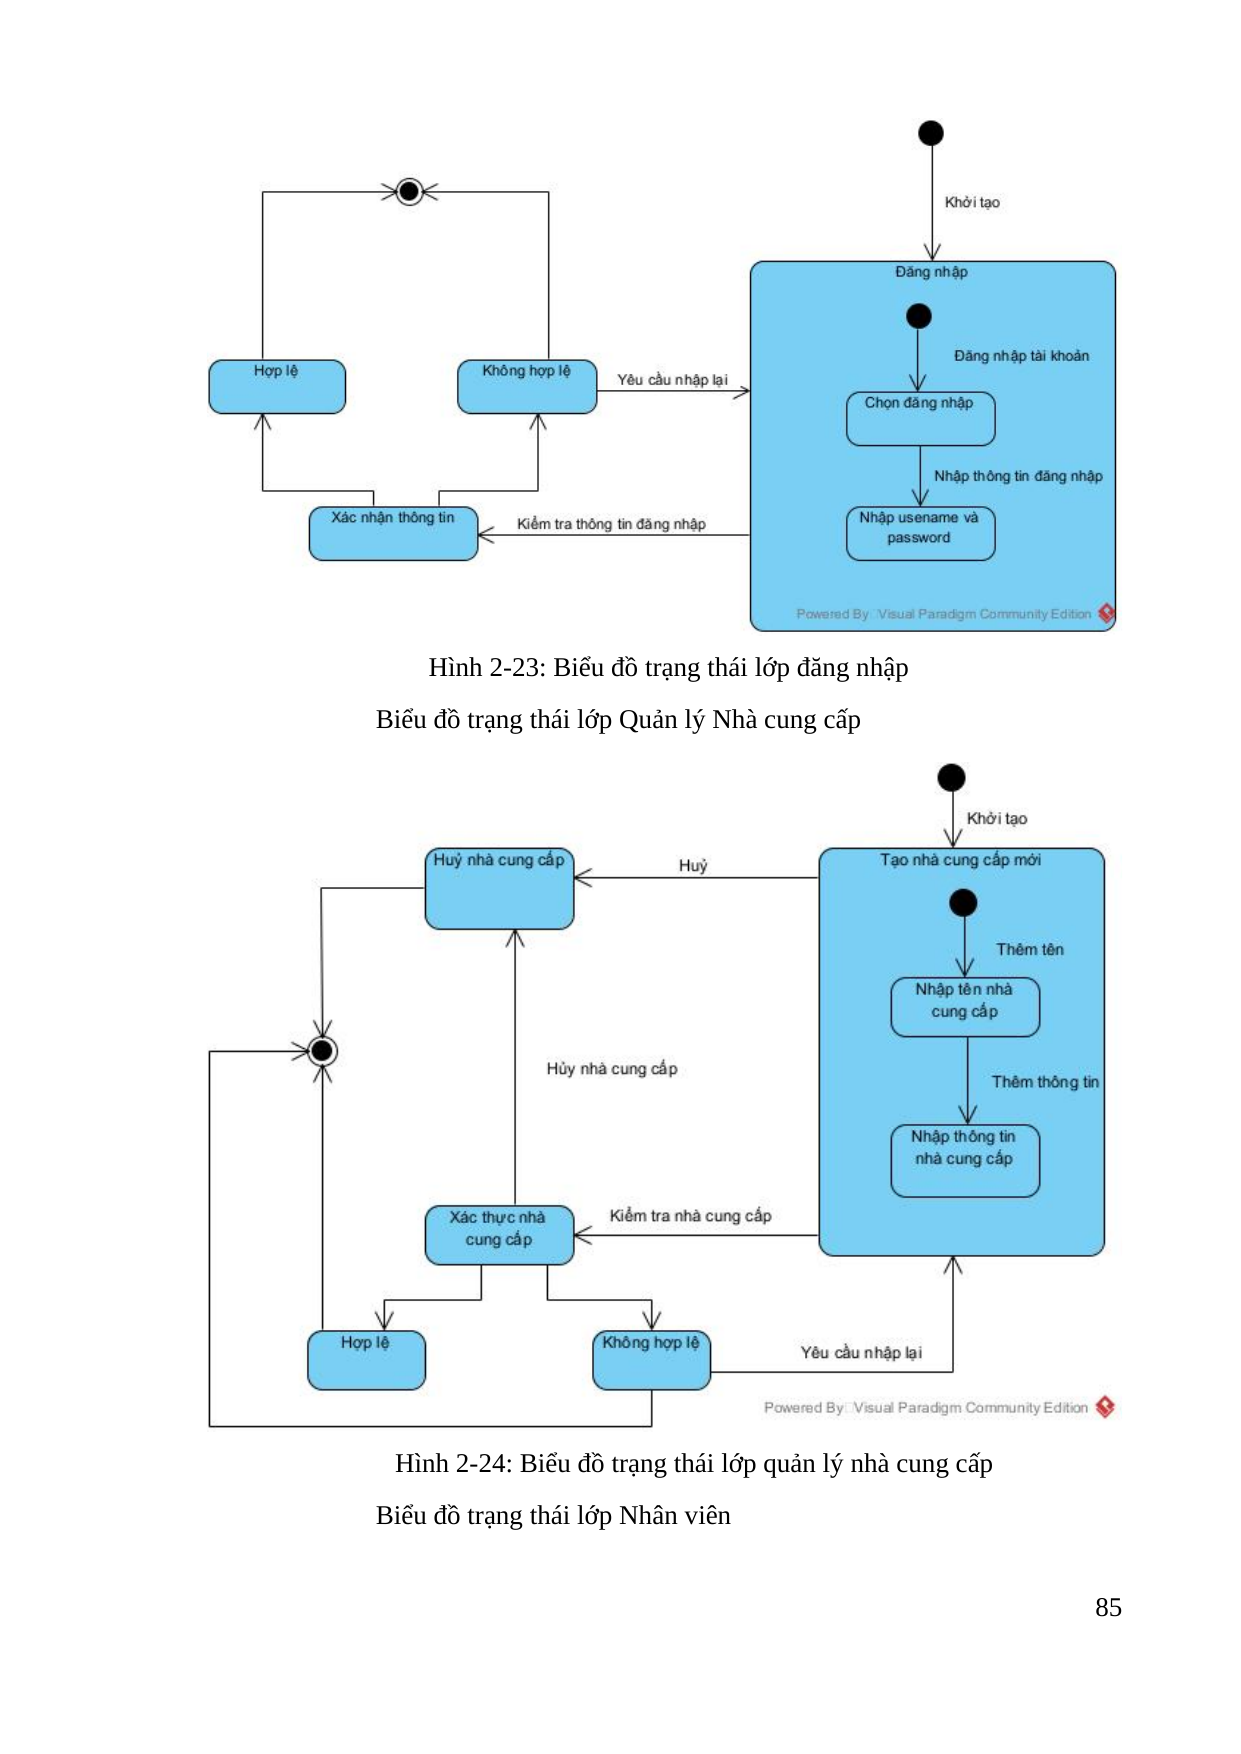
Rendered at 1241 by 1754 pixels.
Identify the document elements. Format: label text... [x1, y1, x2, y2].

list Biểu đồ trạng thái lớp Nhân viên [338, 1499, 1122, 1530]
picture [206, 118, 1123, 636]
picture [206, 762, 1123, 1432]
list Biểu đồ trạng thái lớp Quản lý Nhà cung cấp [338, 703, 1122, 734]
